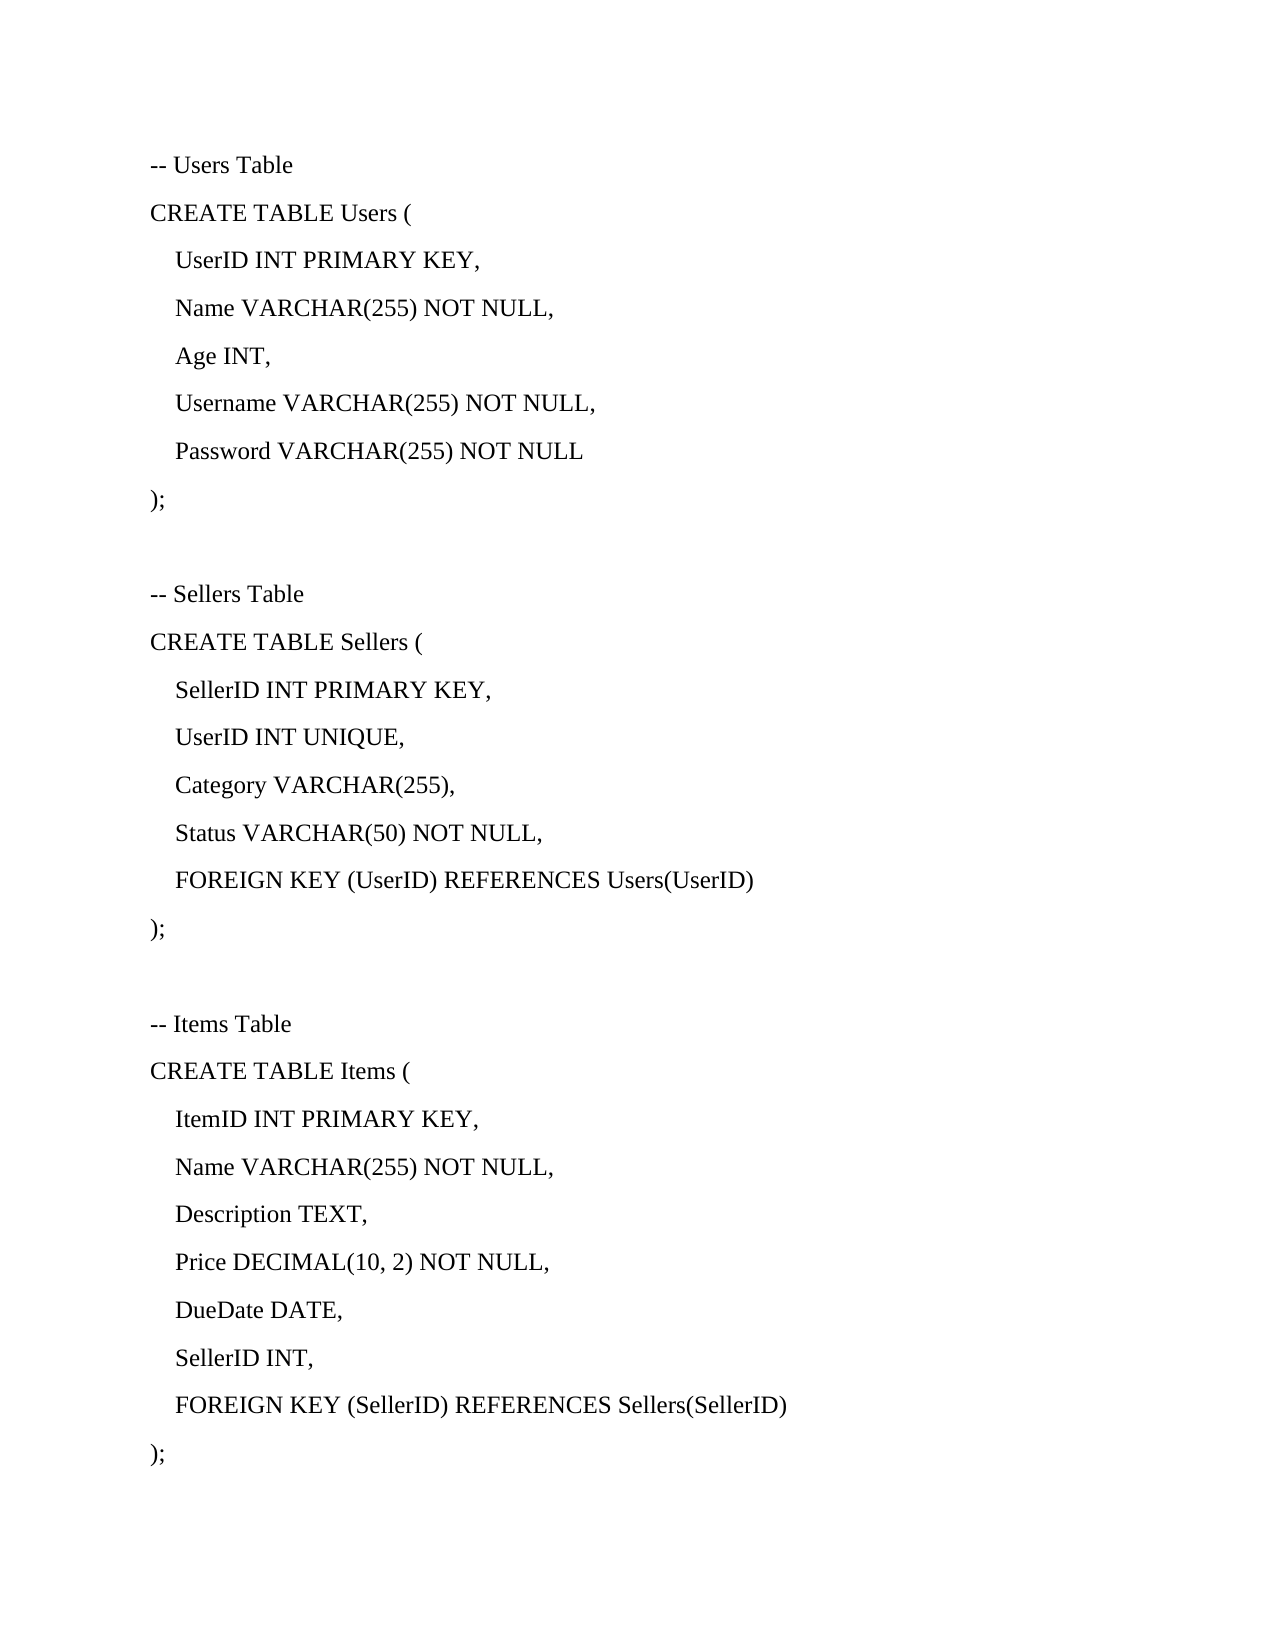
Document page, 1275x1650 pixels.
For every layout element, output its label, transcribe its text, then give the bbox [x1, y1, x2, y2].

text ); [150, 1438, 1125, 1467]
text ); [150, 484, 1125, 513]
text ItemID INT PRIMARY KEY, [150, 1104, 1125, 1133]
text CREATE TABLE Sellers ( [150, 627, 1125, 656]
text CREATE TABLE Items ( [150, 1056, 1125, 1085]
text Age INT, [150, 341, 1125, 369]
text Name VARCHAR(255) NOT NULL, [150, 1152, 1125, 1181]
text Status VARCHAR(50) NOT NULL, [150, 818, 1125, 847]
text ); [150, 913, 1125, 942]
text UserID INT PRIMARY KEY, [150, 245, 1125, 274]
text -- Users Table [150, 150, 1125, 179]
text FOREIGN KEY (SellerID) REFERENCES Sellers(SellerID) [150, 1390, 1125, 1419]
text DueDate DATE, [150, 1295, 1125, 1324]
text UserID INT UNIQUE, [150, 722, 1125, 751]
text CREATE TABLE Users ( [150, 198, 1125, 226]
text FOREIGN KEY (UserID) REFERENCES Users(UserID) [150, 866, 1125, 894]
text Price DECIMAL(10, 2) NOT NULL, [150, 1247, 1125, 1276]
text Description TEXT, [150, 1199, 1125, 1228]
text Username VARCHAR(255) NOT NULL, [150, 388, 1125, 417]
text SellerID INT PRIMARY KEY, [150, 675, 1125, 703]
text -- Sellers Table [150, 579, 1125, 608]
text Password VARCHAR(255) NOT NULL [150, 436, 1125, 465]
text Category VARCHAR(255), [150, 770, 1125, 799]
text SellerID INT, [150, 1343, 1125, 1371]
text Name VARCHAR(255) NOT NULL, [150, 293, 1125, 322]
text -- Items Table [150, 1009, 1125, 1037]
